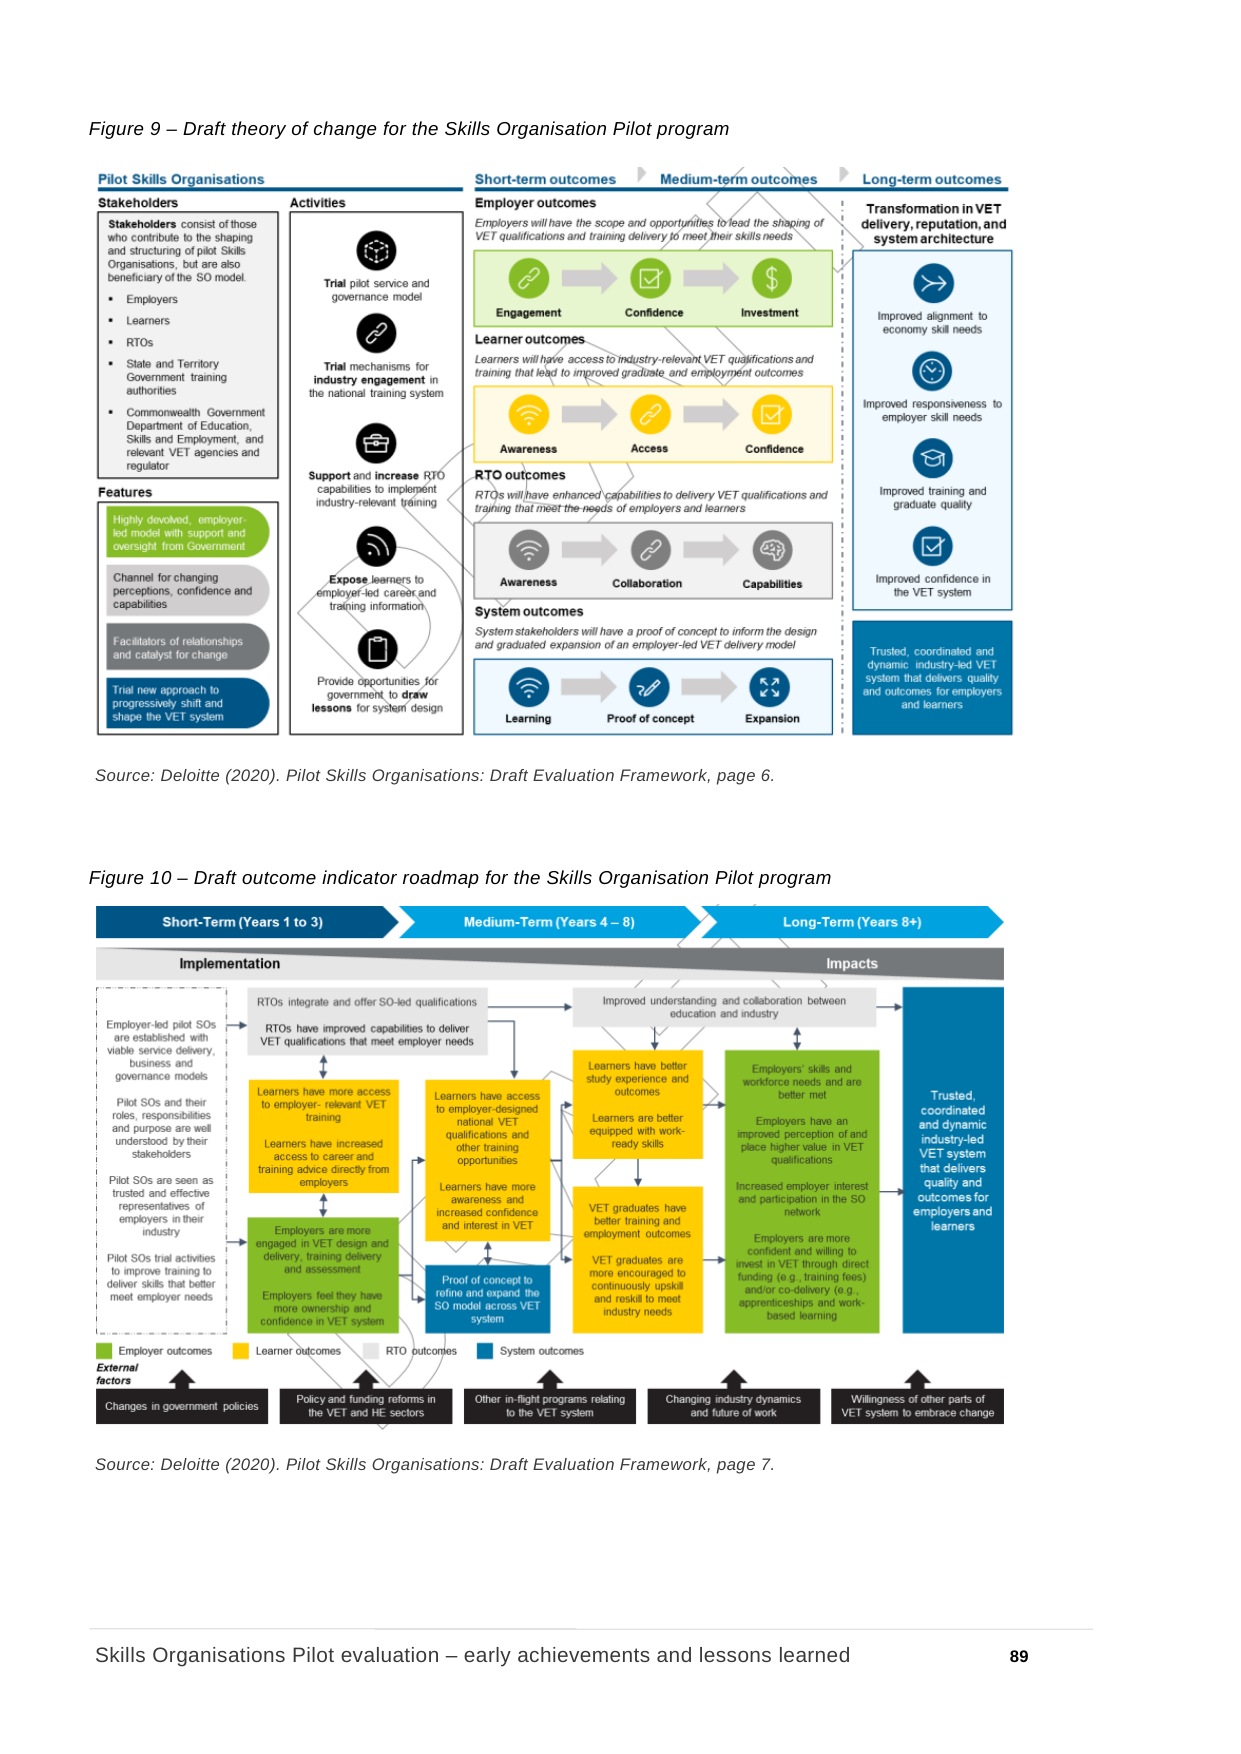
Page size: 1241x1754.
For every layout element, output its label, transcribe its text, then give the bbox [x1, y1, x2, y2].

text Figure 10 – Draft outcome indicator roadmap for the Skills Organisation Pilot program [89, 867, 1152, 888]
picture [89, 904, 1010, 1430]
text Figure 9 – Draft theory of change for the Skills Organisation Pilot program [89, 118, 1152, 140]
picture [83, 167, 1025, 741]
